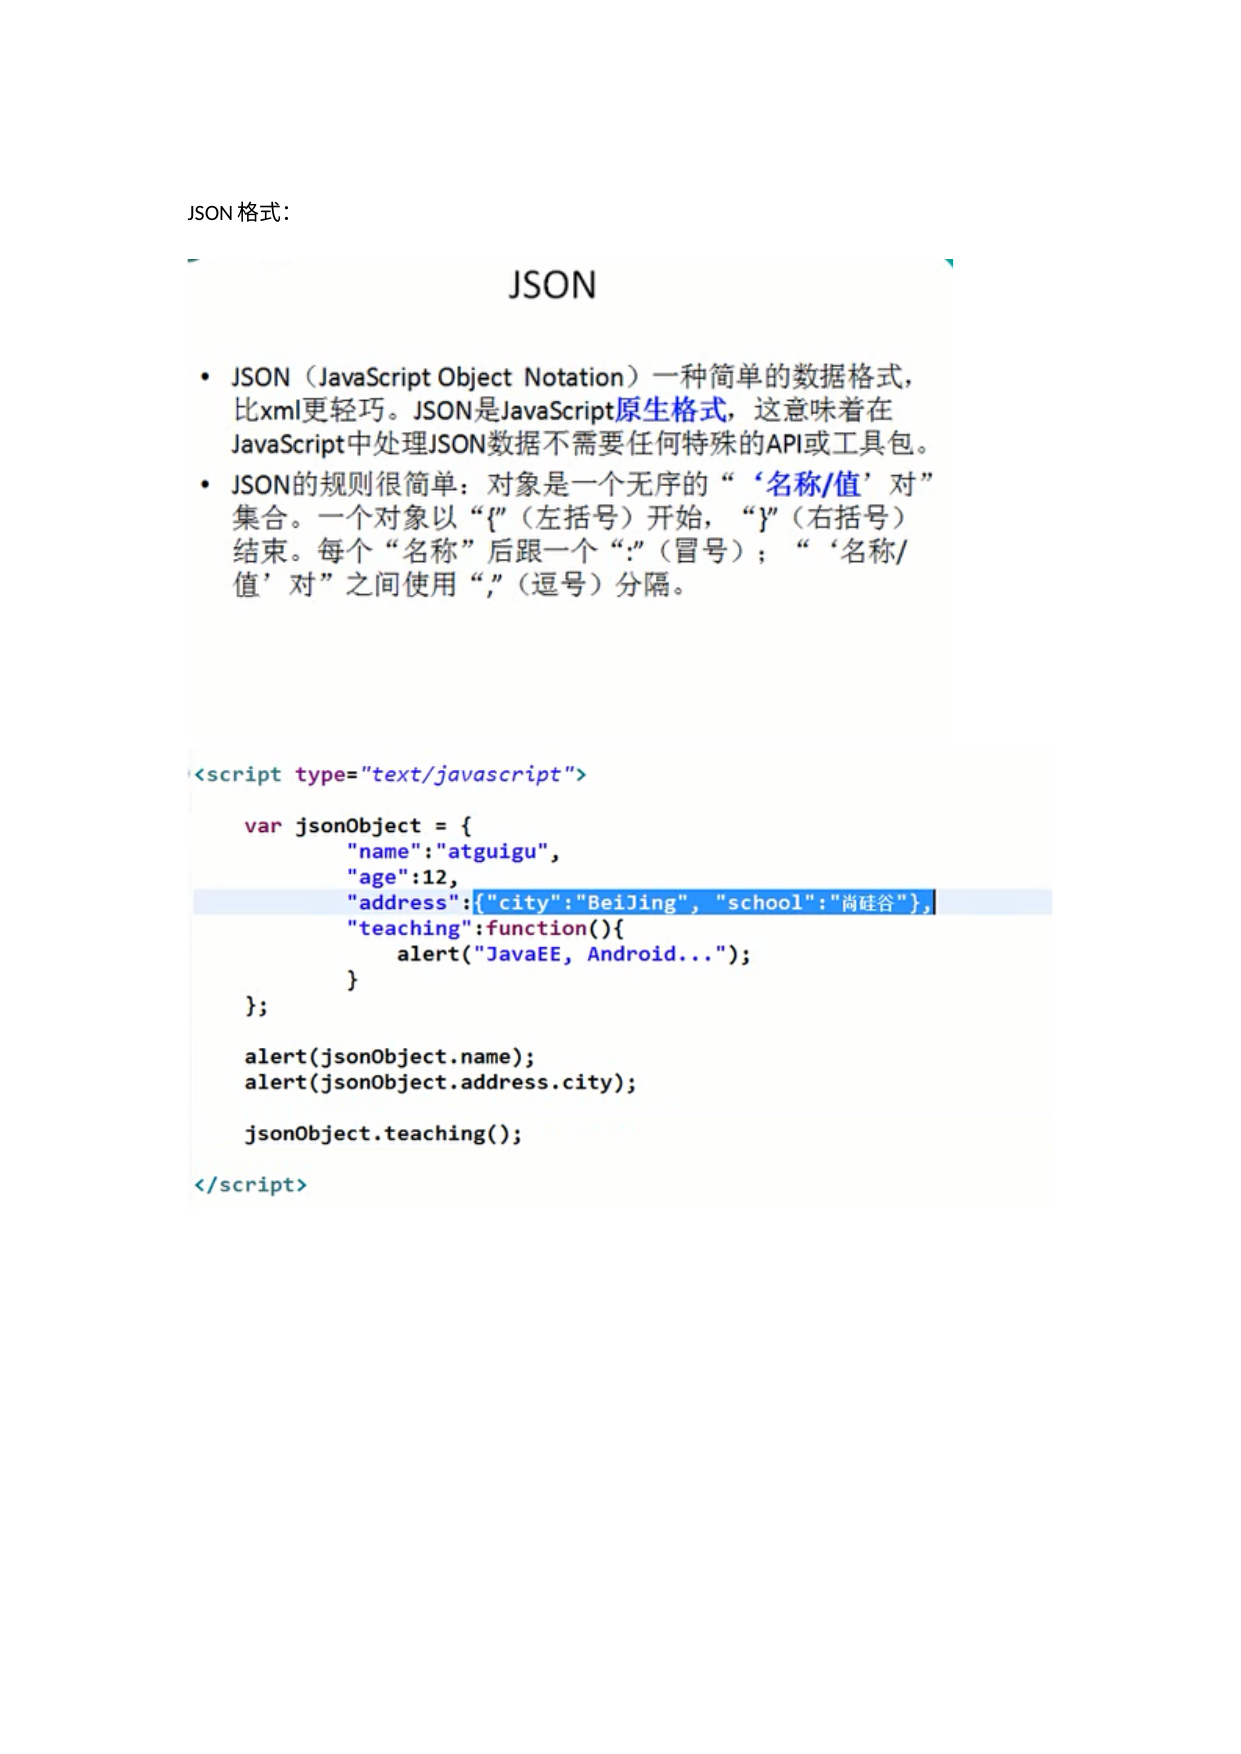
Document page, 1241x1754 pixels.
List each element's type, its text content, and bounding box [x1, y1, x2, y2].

picture [187, 747, 1053, 1209]
list JSON格式： [187, 194, 1053, 227]
picture [187, 259, 954, 738]
